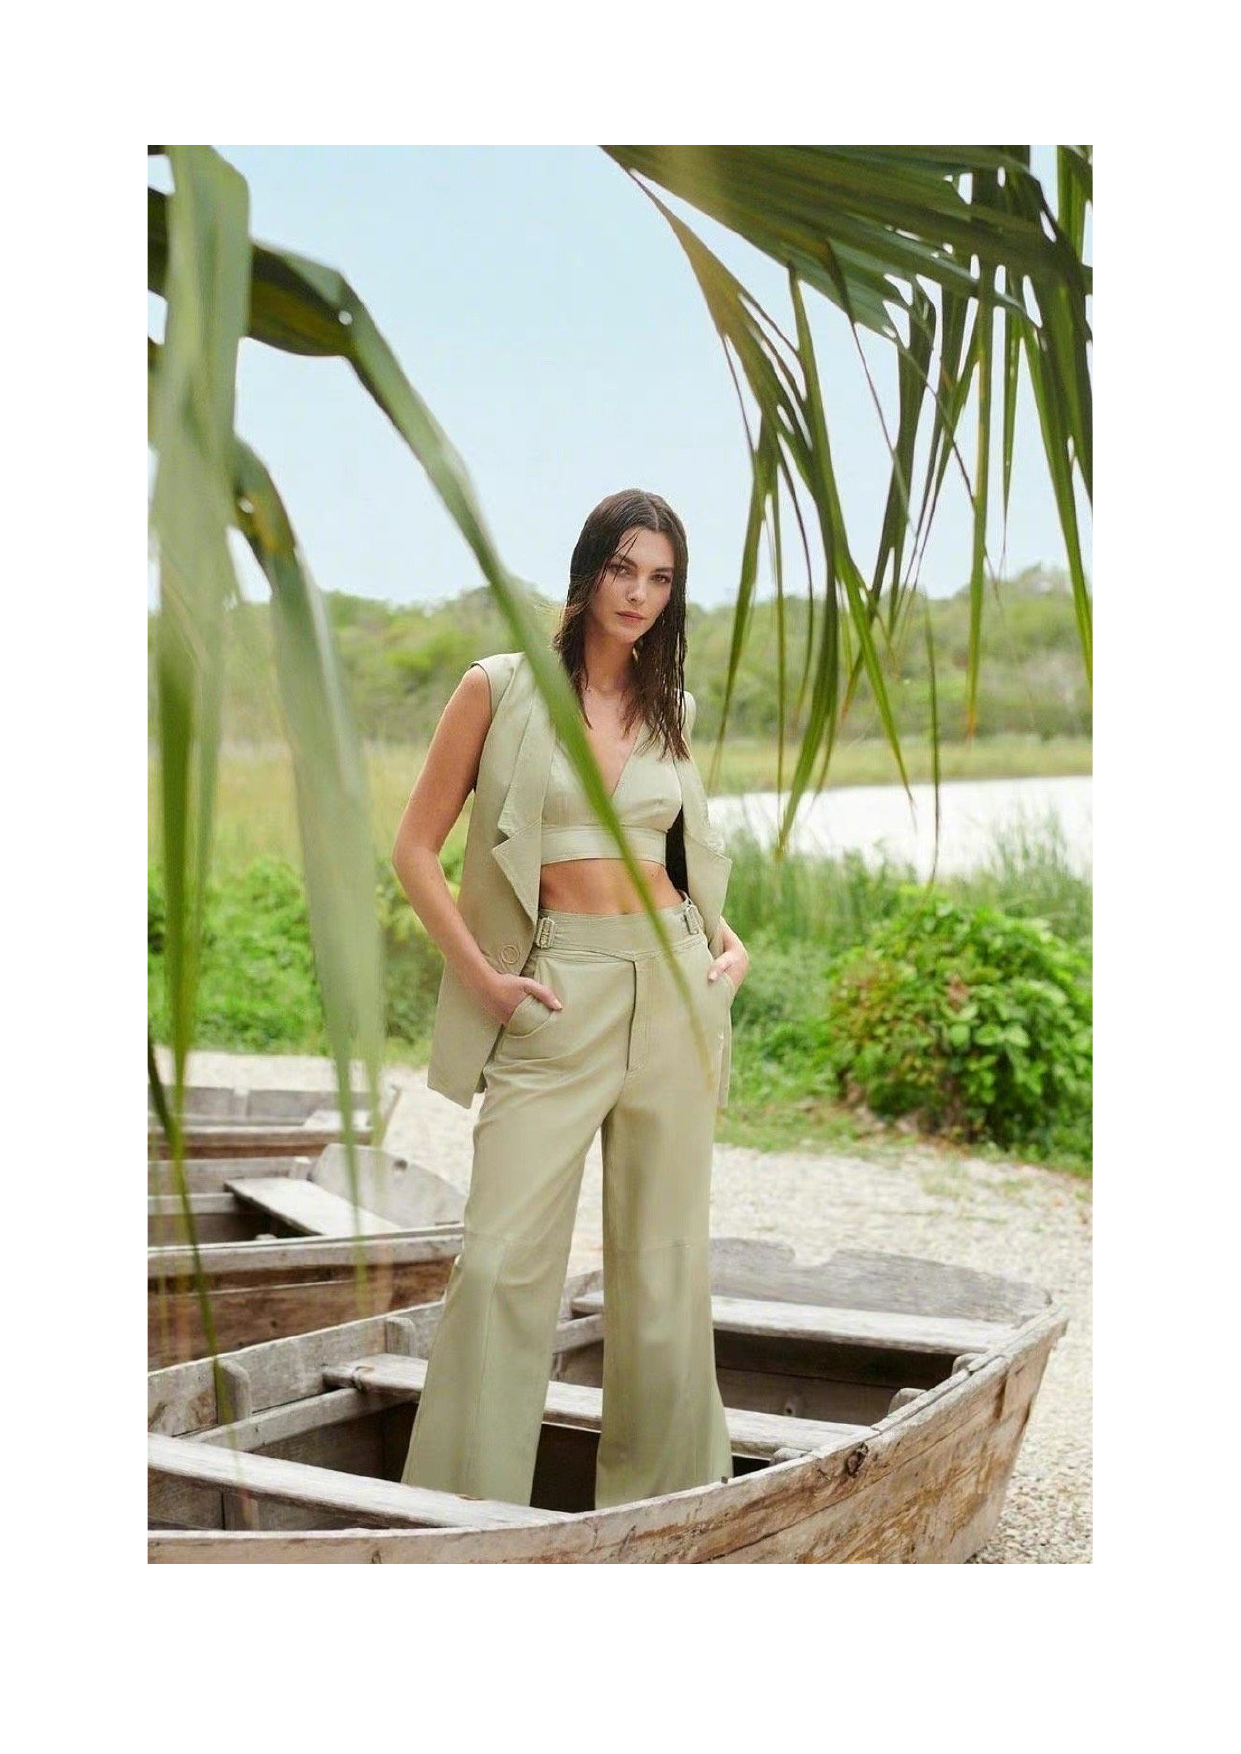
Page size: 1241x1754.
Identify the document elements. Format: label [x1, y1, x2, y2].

picture [147, 145, 1093, 1564]
